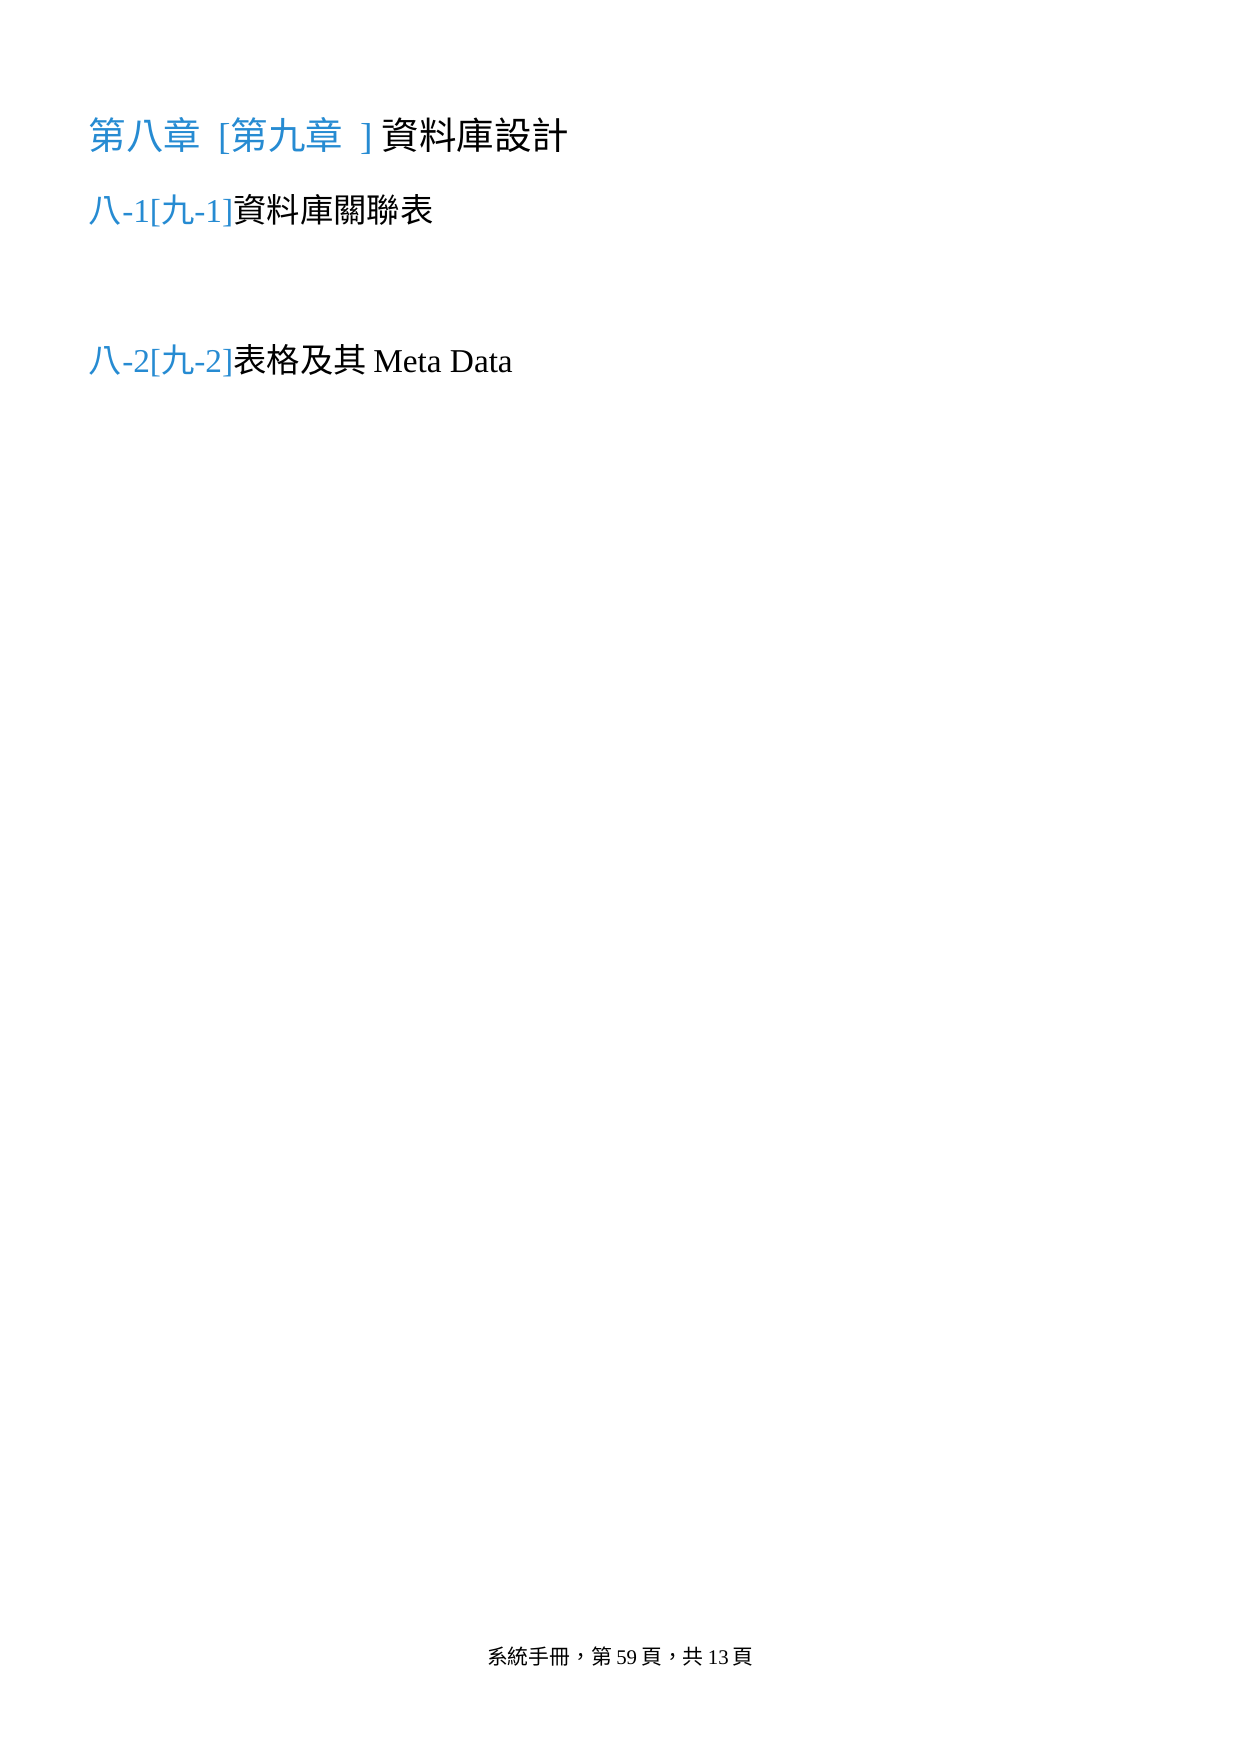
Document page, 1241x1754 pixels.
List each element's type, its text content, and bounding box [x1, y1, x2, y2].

subtitle 資料庫設計 [89, 96, 1152, 171]
subtitle 表格及其Meta Data [89, 321, 1152, 396]
subtitle 資料庫關聯表 [89, 171, 1152, 246]
